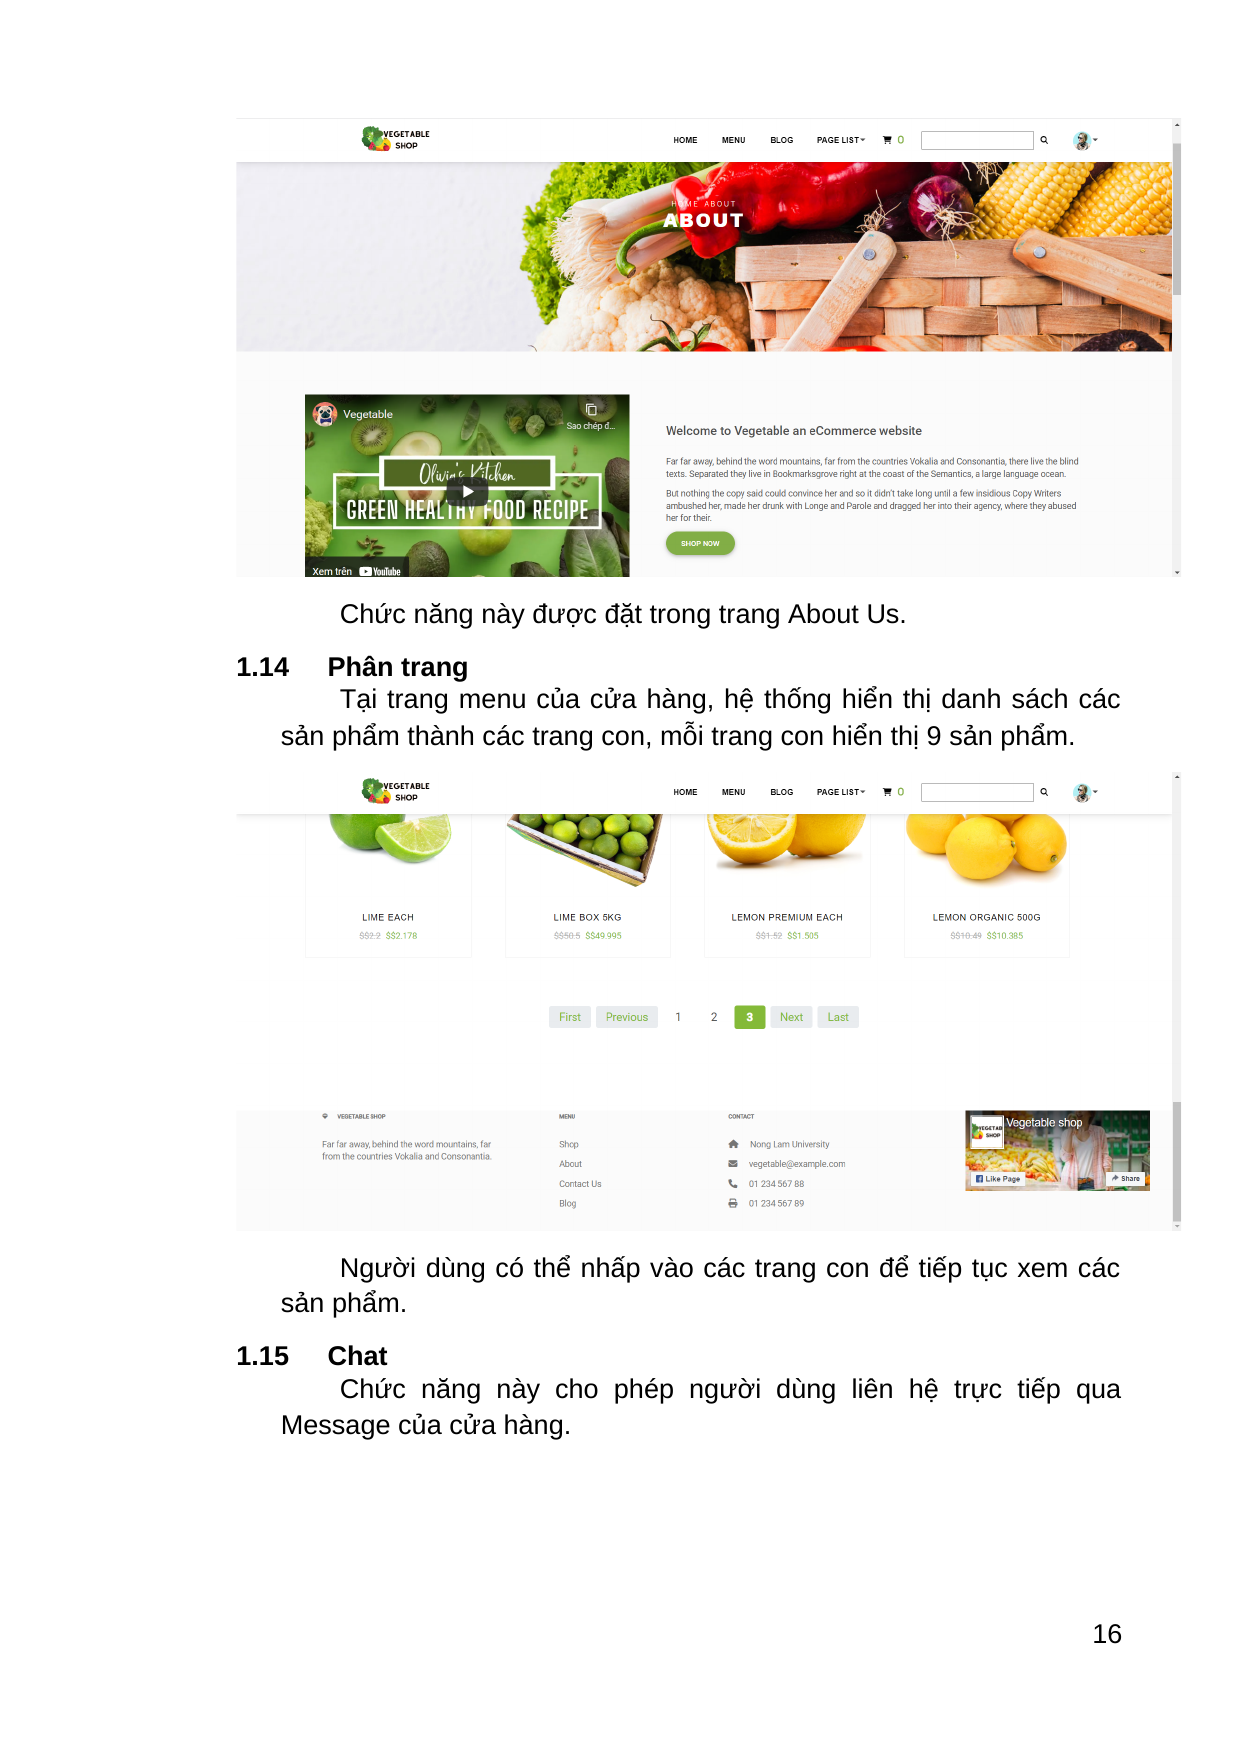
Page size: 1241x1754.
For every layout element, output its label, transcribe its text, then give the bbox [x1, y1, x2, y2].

subtitle Chat [236, 1340, 1122, 1371]
text Chức năng này được đặt trong trang About Us. [281, 598, 1122, 629]
picture [236, 772, 1182, 1231]
subtitle Phân trang [236, 651, 1122, 682]
text Tại trang menu của cửa hàng, hệ thống hiển thị danh sách các sản phẩm thành các trang con, mỗi trang con hiển thị 9 sản phẩm. [281, 683, 1122, 751]
picture [236, 118, 1182, 577]
text Người dùng có thể nhấp vào các trang con để tiếp tục xem các sản phẩm. [281, 1252, 1122, 1319]
text Chức năng này cho phép người dùng liên hệ trực tiếp qua Message của cửa hàng. [281, 1373, 1122, 1440]
